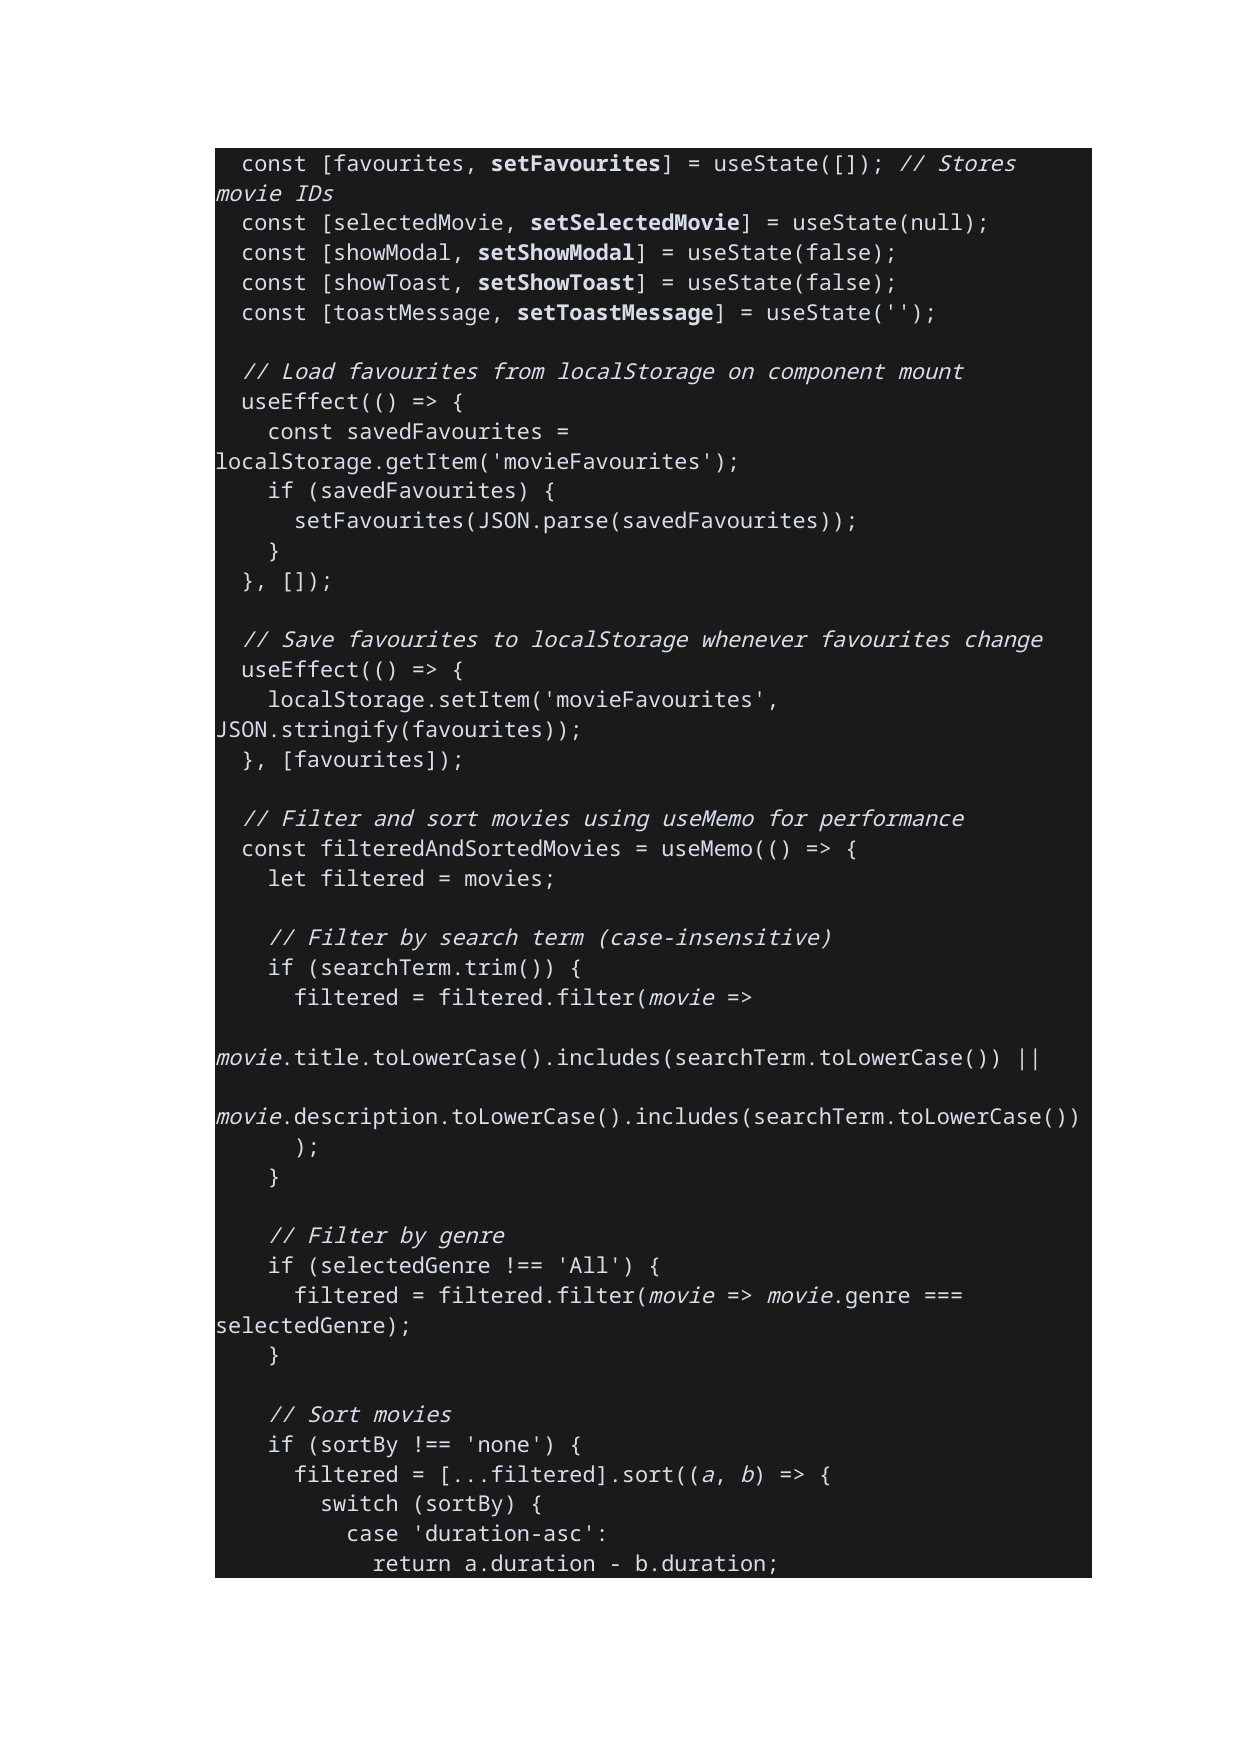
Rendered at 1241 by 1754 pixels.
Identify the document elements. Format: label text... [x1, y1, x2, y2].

text switch (sortBy) { [215, 1488, 1092, 1518]
text // Filter by search term (case-insensitive) [215, 922, 1092, 952]
text ); [215, 1131, 1092, 1161]
text movie.description.toLowerCase().includes(searchTerm.toLowerCase()) [215, 1071, 1092, 1131]
text filtered = [...filtered].sort((a, b) => { [215, 1458, 1092, 1488]
text // Sort movies [215, 1399, 1092, 1429]
text const [selectedMovie, setSelectedMovie] = useState(null); [215, 207, 1092, 237]
text if (sortBy !== 'none') { [215, 1429, 1092, 1458]
text // Load favourites from localStorage on component mount [215, 356, 1092, 386]
text } [215, 535, 1092, 565]
text if (searchTerm.trim()) { [215, 952, 1092, 982]
text } [215, 1339, 1092, 1369]
text const savedFavourites = localStorage.getItem('movieFavourites'); [215, 416, 1092, 475]
text }, [favourites]); [215, 743, 1092, 773]
text return a.duration - b.duration; [215, 1548, 1092, 1578]
text } [215, 1161, 1092, 1190]
text // Filter by genre [215, 1220, 1092, 1250]
text case 'duration-asc': [215, 1518, 1092, 1548]
text filtered = filtered.filter(movie => [215, 982, 1092, 1012]
text }, []); [215, 565, 1092, 594]
text const filteredAndSortedMovies = useMemo(() => { [215, 833, 1092, 863]
text let filtered = movies; [215, 863, 1092, 892]
text const [showToast, setShowToast] = useState(false); [215, 267, 1092, 297]
text useEffect(() => { [215, 386, 1092, 416]
text const [favourites, setFavourites] = useState([]); // Stores movie IDs [215, 148, 1092, 207]
text // Filter and sort movies using useMemo for performance [215, 803, 1092, 833]
text // Save favourites to localStorage whenever favourites change [215, 624, 1092, 654]
text movie.title.toLowerCase().includes(searchTerm.toLowerCase()) || [215, 1012, 1092, 1071]
text if (savedFavourites) { [215, 475, 1092, 505]
text setFavourites(JSON.parse(savedFavourites)); [215, 505, 1092, 535]
text filtered = filtered.filter(movie => movie.genre === selectedGenre); [215, 1280, 1092, 1339]
text const [toastMessage, setToastMessage] = useState(''); [215, 297, 1092, 326]
text const [showModal, setShowModal] = useState(false); [215, 237, 1092, 267]
text useEffect(() => { [215, 654, 1092, 684]
text if (selectedGenre !== 'All') { [215, 1250, 1092, 1280]
text localStorage.setItem('movieFavourites', JSON.stringify(favourites)); [215, 684, 1092, 743]
